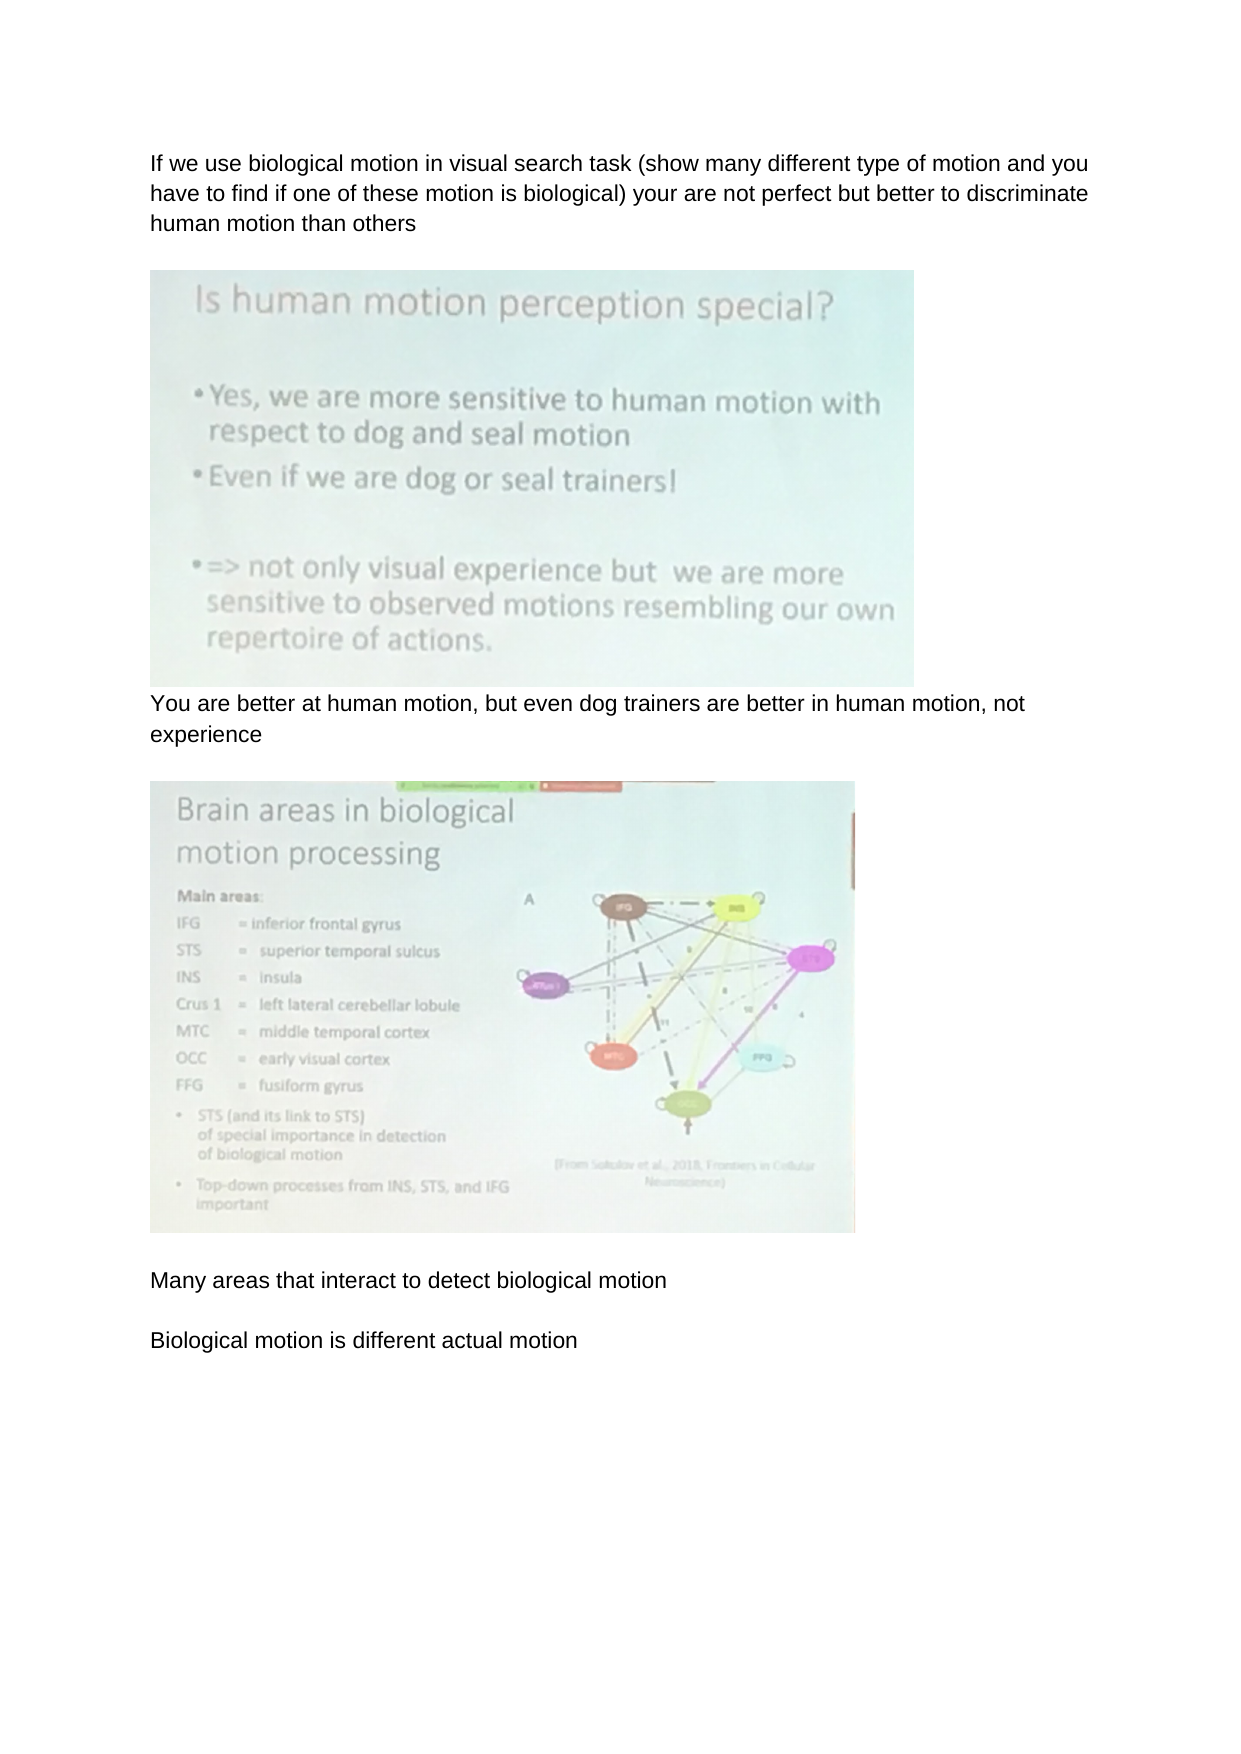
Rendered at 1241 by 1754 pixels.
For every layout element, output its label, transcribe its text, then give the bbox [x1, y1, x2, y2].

text Many areas that interact to detect biological motion [150, 1267, 1090, 1293]
text If we use biological motion in visual search task (show many different type of motion and you have to find if one of these motion is biological) your are not perfect but better to discriminate human motion than others [150, 150, 1090, 237]
picture [150, 781, 855, 1233]
text Biological motion is different actual motion [150, 1327, 1090, 1354]
text You are better at human motion, but even dog trainers are better in human motion, not experience [150, 690, 1090, 747]
picture [150, 270, 914, 687]
